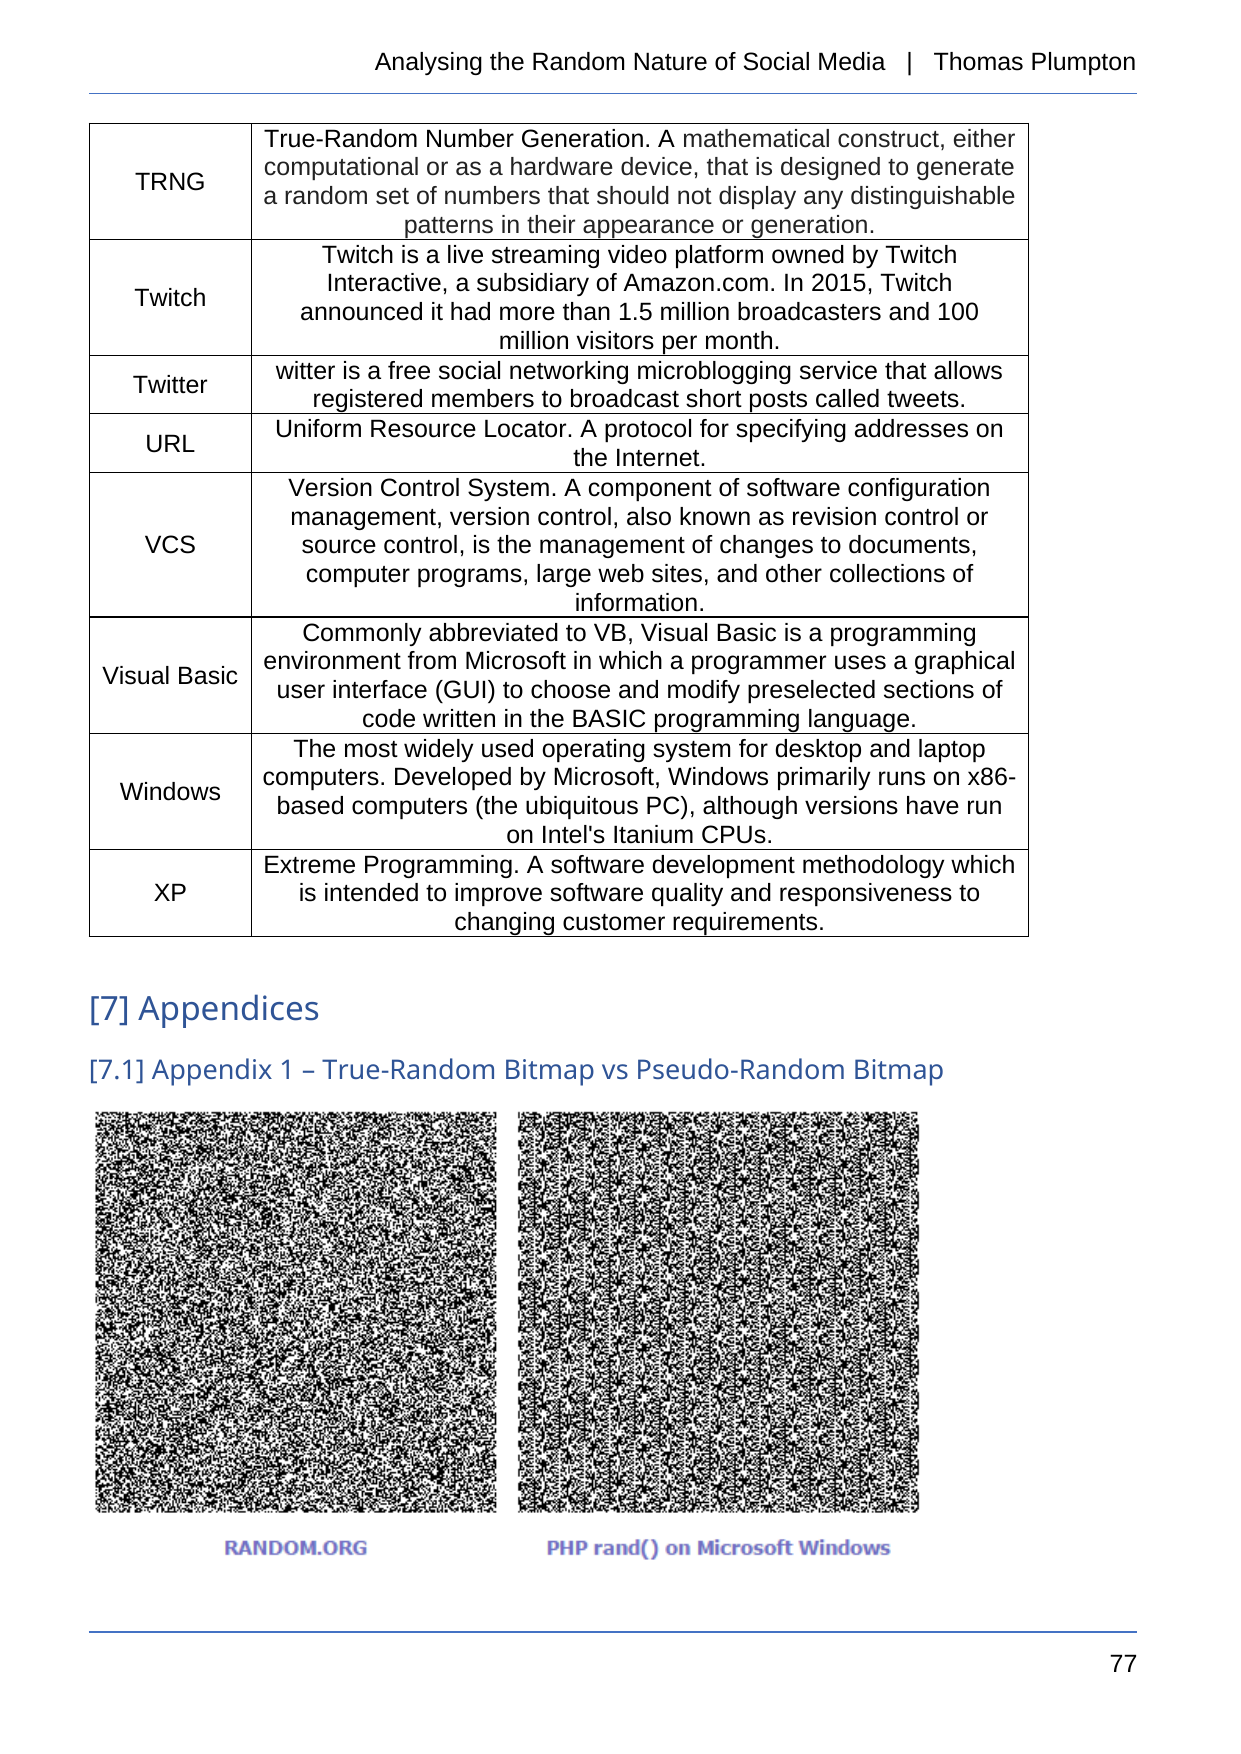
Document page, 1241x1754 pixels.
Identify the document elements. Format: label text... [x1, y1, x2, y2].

table_cell TRNG [90, 124, 251, 238]
table_cell Uniform Resource Locator. A protocol for specifying addresses on the Internet. [252, 414, 1028, 472]
table_cell Windows [90, 734, 251, 848]
table_cell The most widely used operating system for desktop and laptop computers. Developed by Microsoft, Windows primarily runs on x86-based computers (the ubiquitous PC), although versions have run on Intel's Itanium CPUs. [252, 734, 1028, 848]
table_cell True-Random Number Generation. A mathematical construct, either computational or as a hardware device, that is designed to generate a random set of numbers that should not display any distinguishable patterns in their appearance or generation. [876, 124, 1028, 238]
text [7] Appendices [89, 984, 1137, 1030]
table_cell XP [90, 850, 251, 936]
picture [88, 1106, 927, 1563]
text [7.1] Appendix 1 – True-Random Bitmap vs Pseudo-Random Bitmap [89, 1050, 1137, 1087]
table_cell Extreme Programming. A software development methodology which is intended to improve software quality and responsiveness to changing customer requirements. [252, 850, 1028, 936]
table_cell URL [90, 414, 251, 472]
table_cell Visual Basic [90, 618, 251, 732]
table_cell Twitch is a live streaming video platform owned by Twitch Interactive, a subsidiary of Amazon.com. In 2015, Twitch announced it had more than 1.5 million broadcasters and 100 million visitors per month. [252, 240, 1028, 354]
table_cell Commonly abbreviated to VB, Visual Basic is a programming environment from Microsoft in which a programmer uses a graphical user interface (GUI) to choose and modify preselected sections of code written in the BASIC programming language. [252, 618, 1028, 732]
table_cell Version Control System. A component of software configuration management, version control, also known as revision control or source control, is the management of changes to documents, computer programs, large web sites, and other collections of information. [252, 473, 1028, 616]
table_cell witter is a free social networking microblogging service that allows registered members to broadcast short posts called tweets. [252, 356, 1028, 413]
table_cell Twitch [90, 240, 251, 354]
table_cell True-Random Number Generation. A mathematical construct, either computational or as a hardware device, that is designed to generate a random set of numbers that should not display any distinguishable patterns in their appearance or generation. [252, 124, 675, 238]
table_cell VCS [90, 473, 251, 616]
table_cell Twitter [90, 356, 251, 413]
